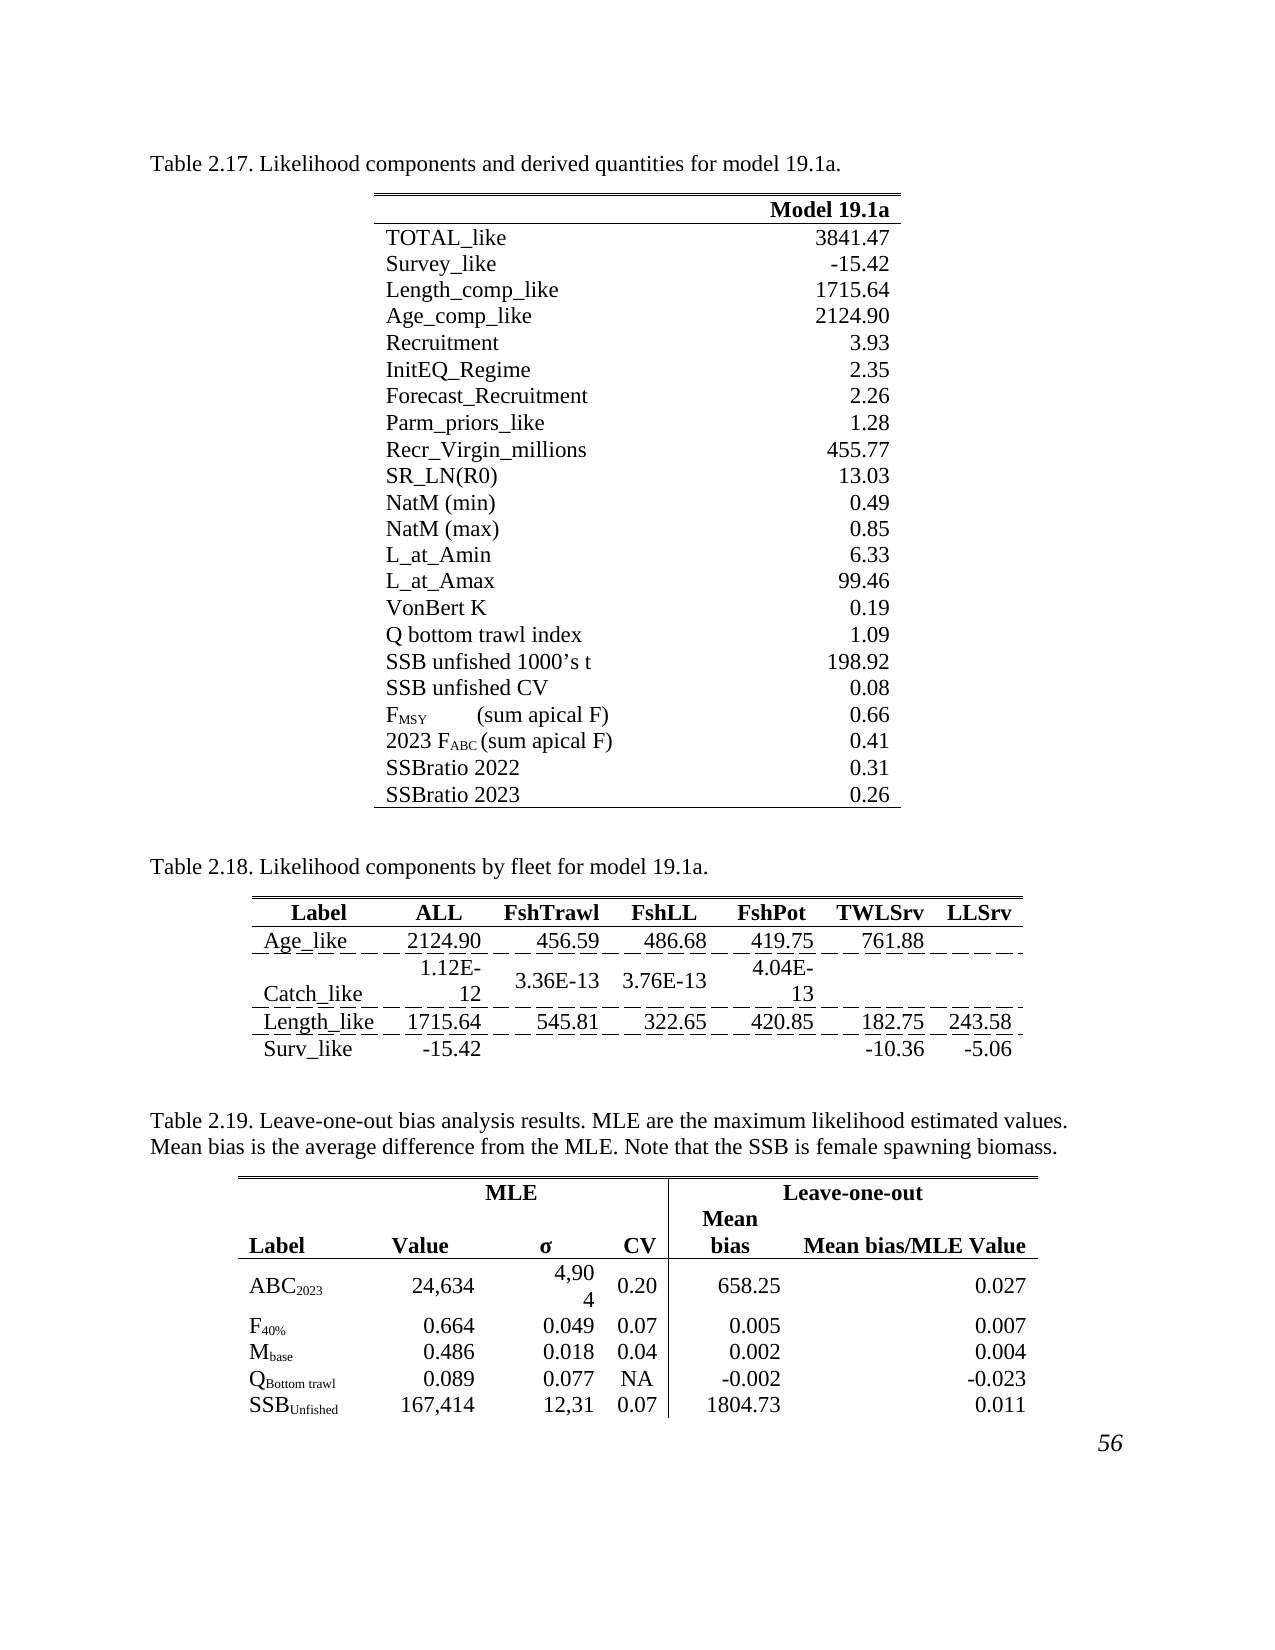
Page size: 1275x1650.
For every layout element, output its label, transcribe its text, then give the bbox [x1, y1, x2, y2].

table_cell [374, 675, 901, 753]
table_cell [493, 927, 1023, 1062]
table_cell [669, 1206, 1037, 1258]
text Table 2.18. Likelihood components by fleet for model 19.1a. [150, 853, 1125, 879]
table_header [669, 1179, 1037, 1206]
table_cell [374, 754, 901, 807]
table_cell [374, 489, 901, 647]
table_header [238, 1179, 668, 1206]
text Table 2.17. Likelihood components and derived quantities for model 19.1a. [150, 150, 1125, 176]
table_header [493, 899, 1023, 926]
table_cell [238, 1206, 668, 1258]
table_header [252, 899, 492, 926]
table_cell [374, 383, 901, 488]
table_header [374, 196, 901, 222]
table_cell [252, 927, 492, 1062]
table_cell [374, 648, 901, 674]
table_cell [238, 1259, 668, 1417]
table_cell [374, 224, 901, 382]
text Table 2.19. Leave-one-out bias analysis results. MLE are the maximum likelihood estimated values. Mean bias is the average difference from the MLE. Note that the SSB is female spawning biomass. [150, 1107, 1125, 1159]
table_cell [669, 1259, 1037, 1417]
